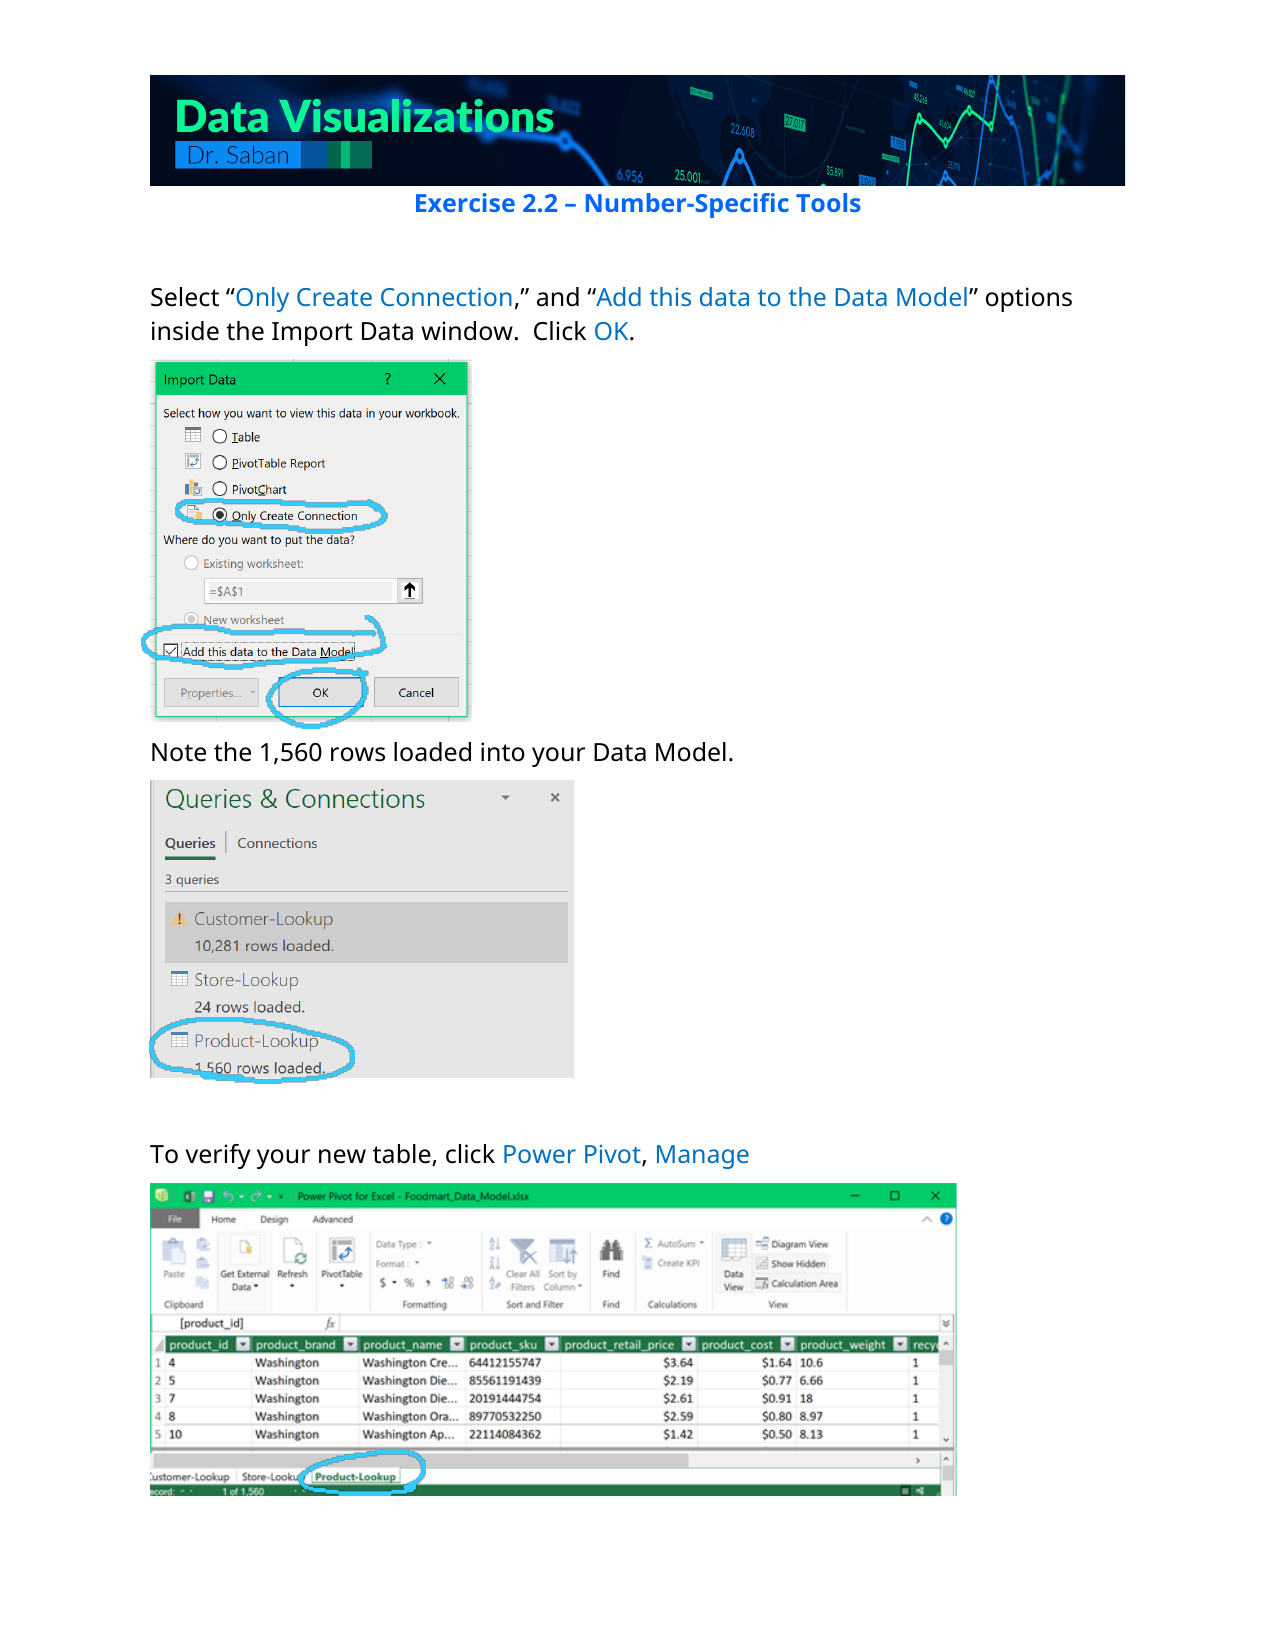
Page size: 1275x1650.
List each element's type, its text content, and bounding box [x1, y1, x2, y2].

text Note the 1,560 rows loaded into your Data Model. [150, 734, 1125, 768]
text Select “Only Create Connection,” and “Add this data to the Data Model” options inside the Import Data window. Click OK. [150, 279, 1125, 347]
picture [141, 359, 473, 729]
picture [149, 780, 575, 1084]
text To verify your new table, click Power Pivot, Manage [150, 1137, 1125, 1171]
picture [150, 1183, 957, 1496]
picture [150, 75, 1125, 186]
